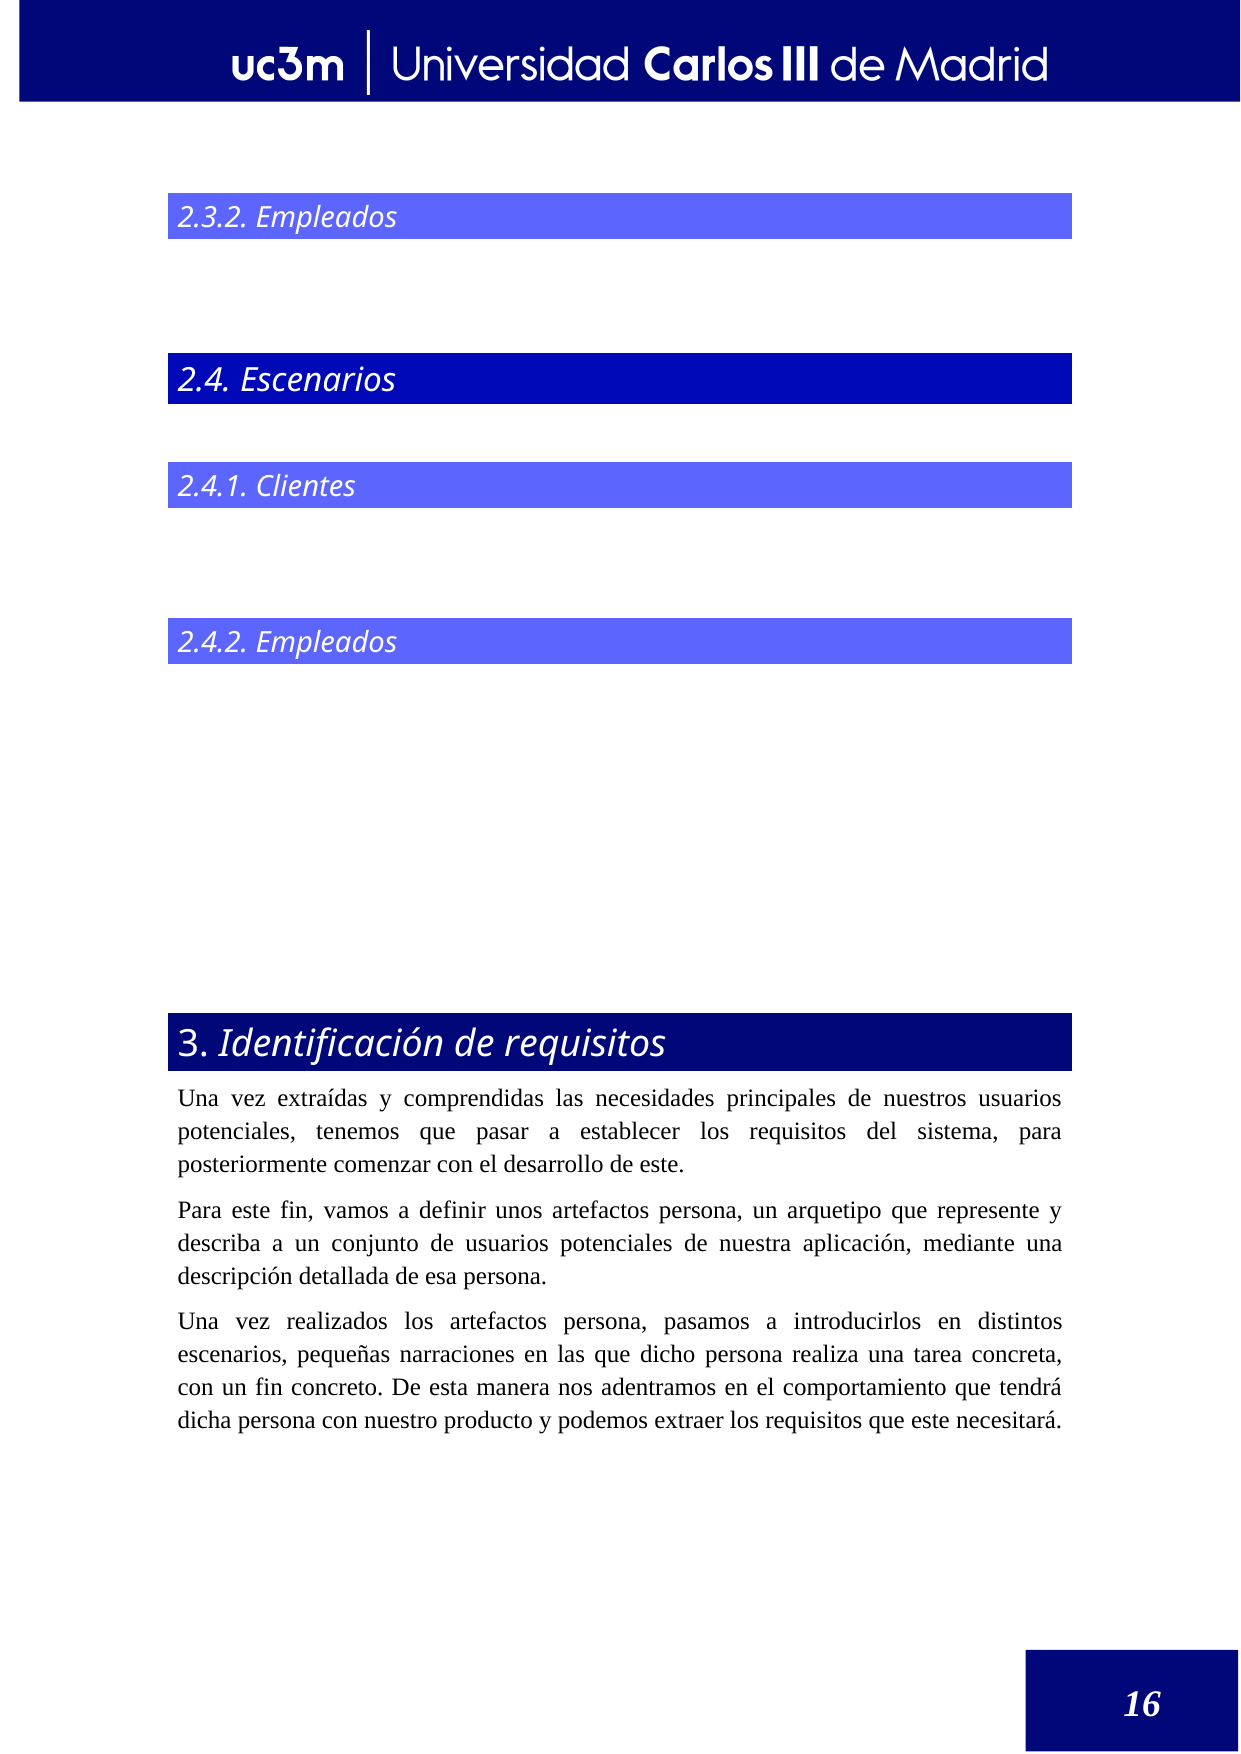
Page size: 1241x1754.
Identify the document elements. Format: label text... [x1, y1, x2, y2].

text Una vez realizados los artefactos persona, pasamos a introducirlos en distintos escenarios, pequeñas narraciones en las que dicho persona realiza una tarea concreta, con un fin concreto. De esta manera nos adentramos en el comportamiento que tendrá dicha persona con nuestro producto y podemos extraer los requisitos que este necesitará. [177, 1306, 1063, 1434]
subtitle Identificación de requisitos [169, 1015, 1071, 1070]
text Para este fin, vamos a definir unos artefactos persona, un arquetipo que represente y describa a un conjunto de usuarios potenciales de nuestra aplicación, mediante una descripción detallada de esa persona. [177, 1195, 1063, 1289]
subtitle Empleados [169, 619, 1071, 663]
picture [196, 20, 1083, 95]
subtitle Empleados [169, 194, 1071, 238]
subtitle Escenarios [169, 354, 1071, 403]
text Una vez extraídas y comprendidas las necesidades principales de nuestros usuarios potenciales, tenemos que pasar a establecer los requisitos del sistema, para posteriormente comenzar con el desarrollo de este. [177, 1083, 1063, 1178]
subtitle Clientes [169, 464, 1071, 507]
